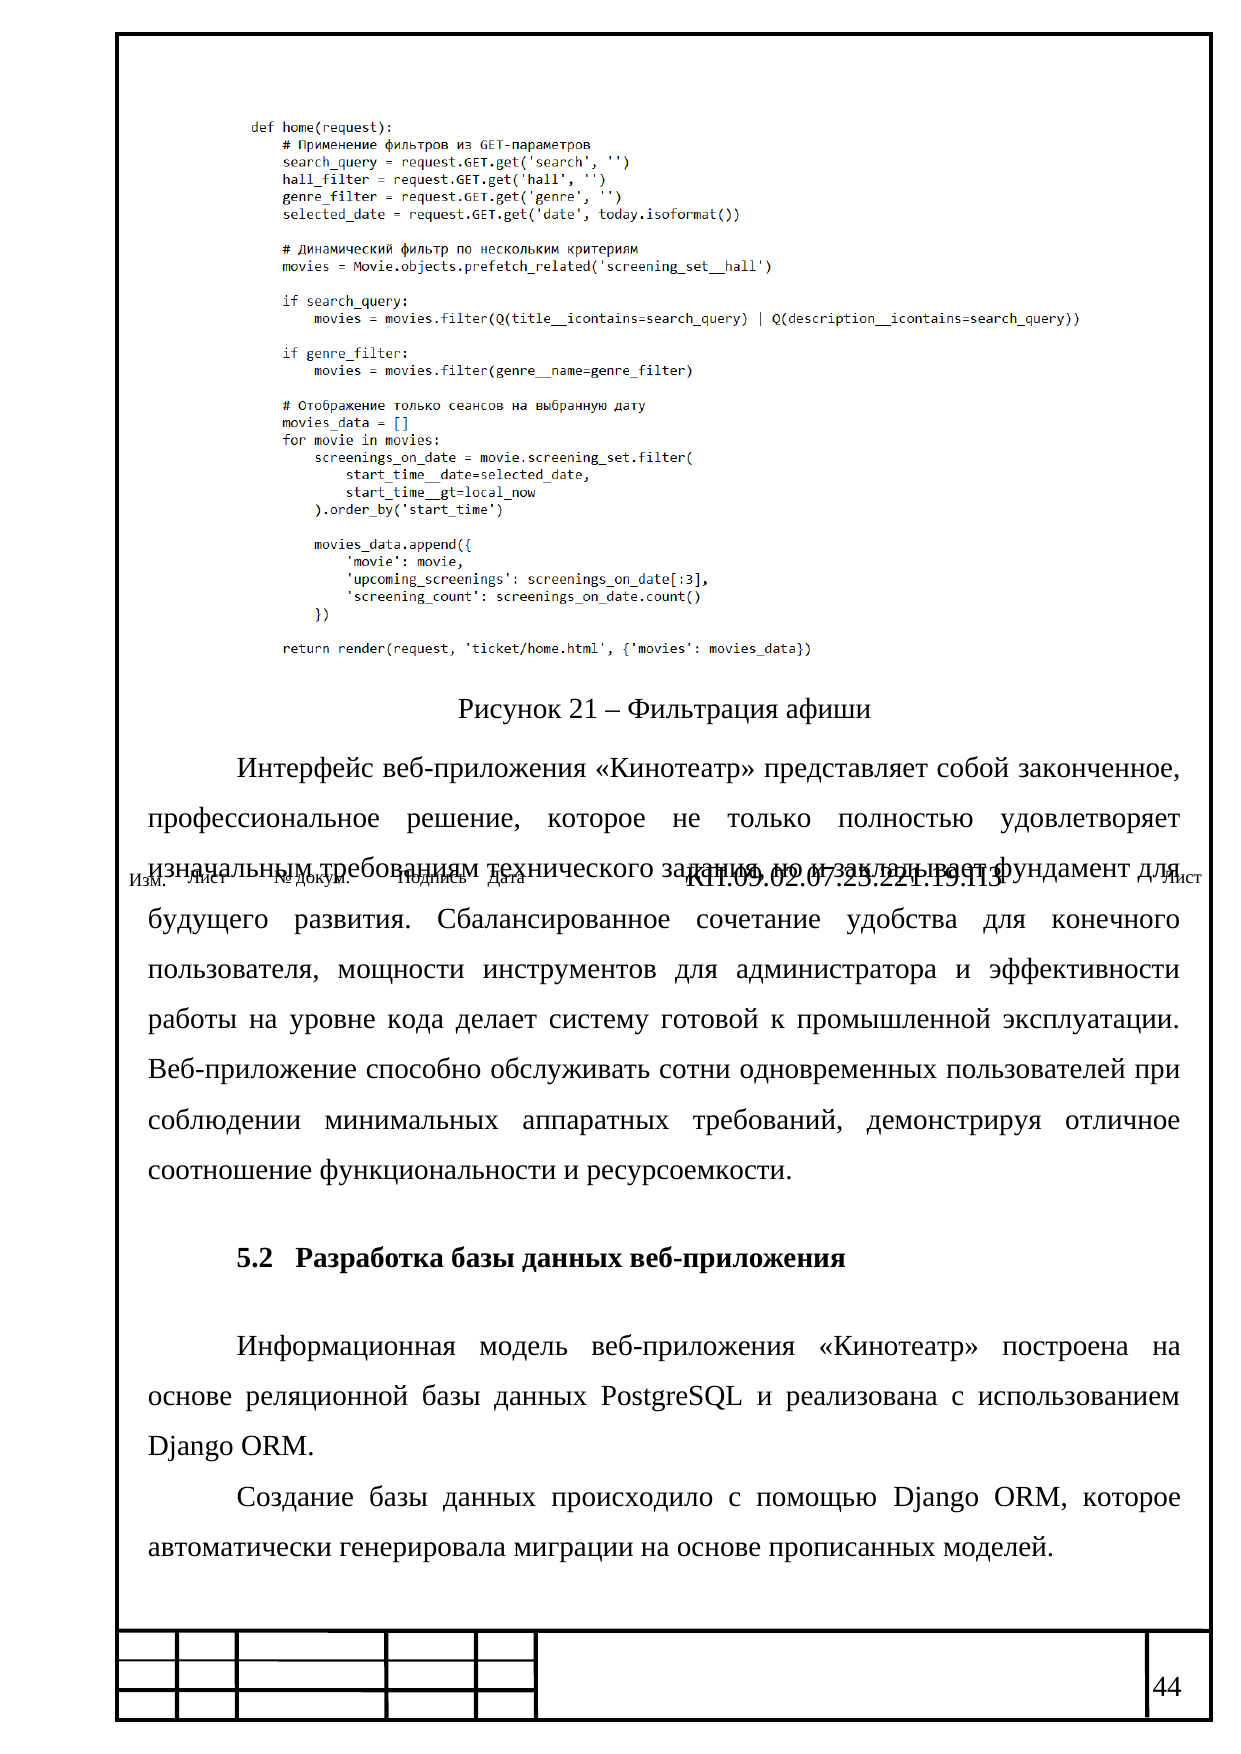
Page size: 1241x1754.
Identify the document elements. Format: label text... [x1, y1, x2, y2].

text Интерфейс веб-приложения «Кинотеатр» представляет собой законченное, профессиональное решение, которое не только полностью удовлетворяет изначальным требованиям технического задания, но и закладывает фундамент для будущего развития. Сбалансированное сочетание удобства для конечного пользователя, мощности инструментов для администратора и эффективности работы на уровне кода делает систему готовой к промышленной эксплуатации. Веб-приложение способно обслуживать сотни одновременных пользователей при соблюдении минимальных аппаратных требований, демонстрируя отличное соотношение функциональности и ресурсоемкости. [148, 750, 1181, 1186]
list Разработка базы данных веб-приложения [148, 1240, 1181, 1274]
text Создание базы данных происходило с помощью Django ORM, которое автоматически генерировала миграции на основе прописанных моделей. [148, 1479, 1181, 1563]
text Рисунок 21 – Фильтрация афиши [148, 691, 1181, 725]
picture [249, 118, 1080, 667]
text Информационная модель веб-приложения «Кинотеатр» построена на основе реляционной базы данных PostgreSQL и реализована с использованием Django ORM. [148, 1328, 1181, 1462]
